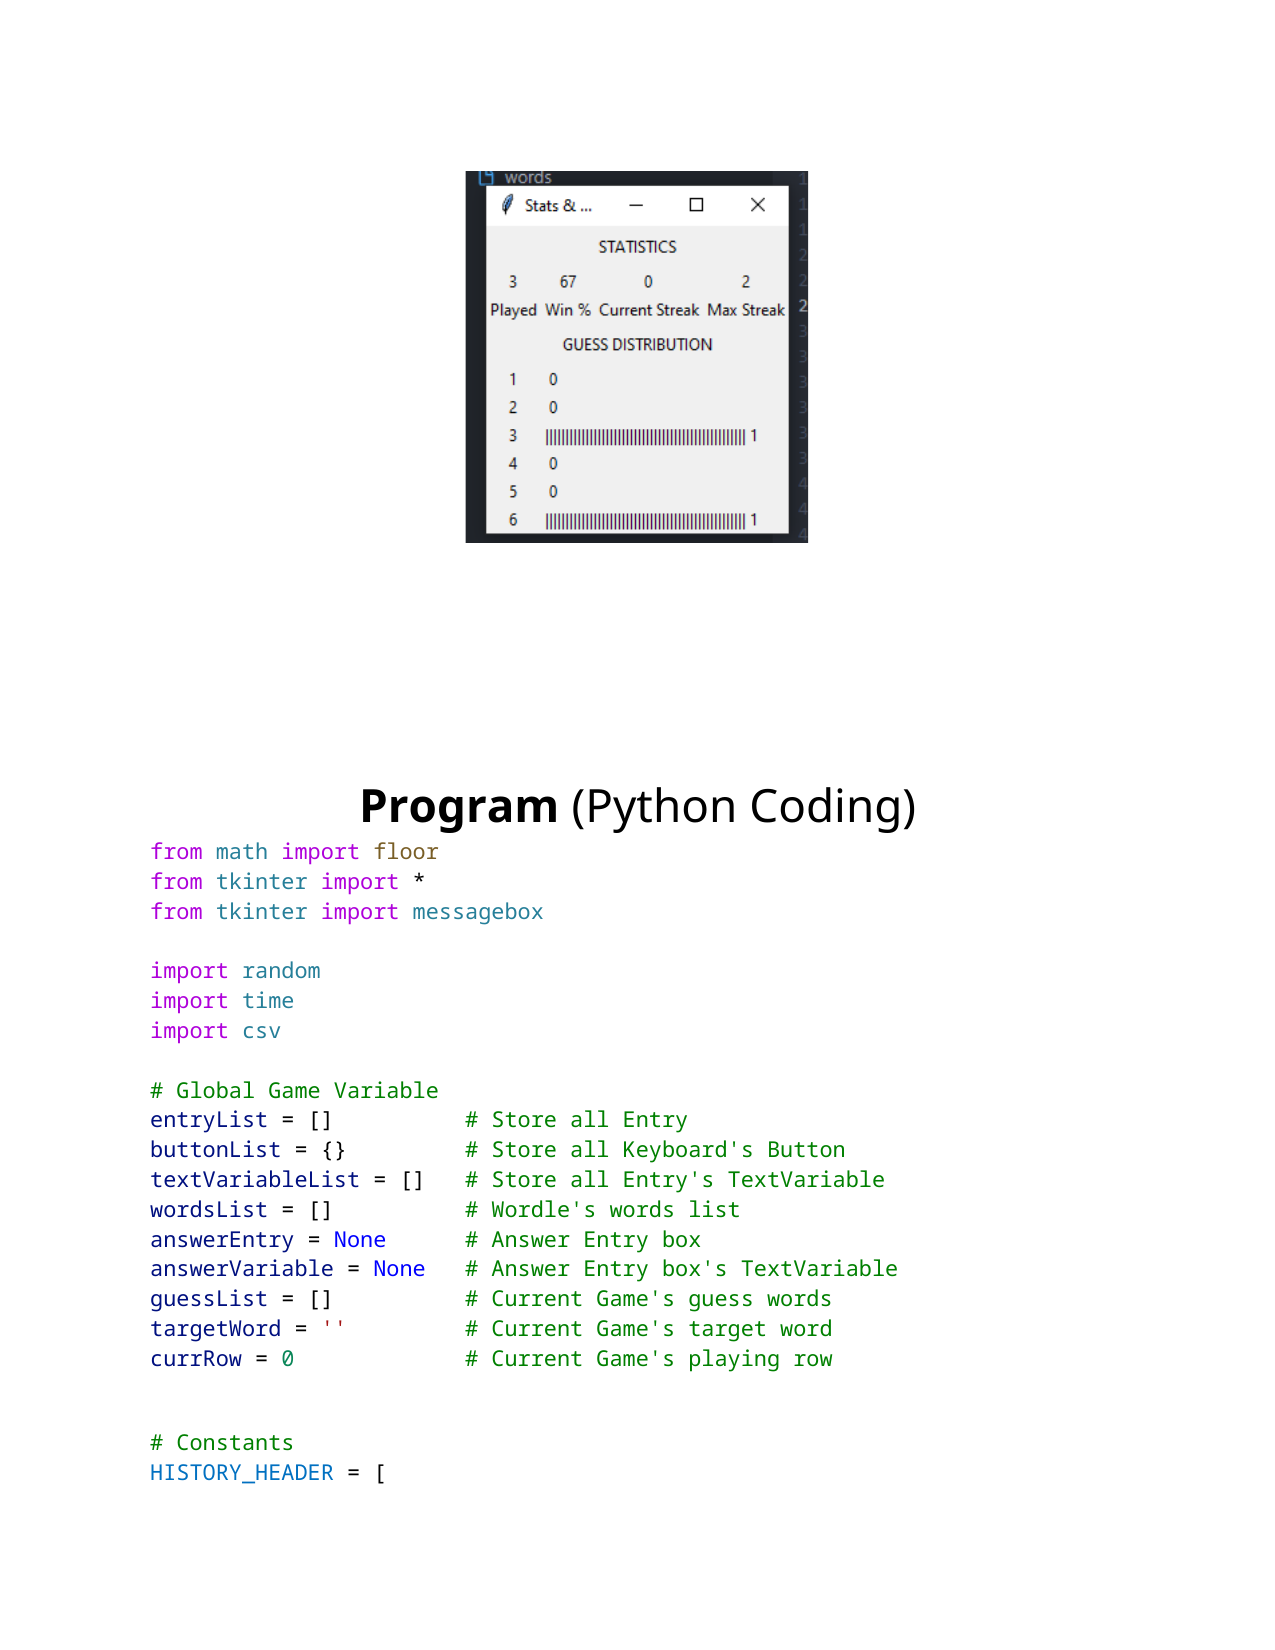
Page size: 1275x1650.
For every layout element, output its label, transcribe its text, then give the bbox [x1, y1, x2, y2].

text # Global Game Variable [150, 1075, 1125, 1104]
text answerVariable = None # Answer Entry box's TextVariable [150, 1253, 1125, 1283]
text currRow = 0 # Current Game's playing row [150, 1343, 1125, 1373]
text entryList = [] # Store all Entry [150, 1104, 1125, 1134]
text buttonList = {} # Store all Keyboard's Button [150, 1134, 1125, 1164]
text import random [150, 956, 1125, 985]
text answerEntry = None # Answer Entry box [150, 1224, 1125, 1253]
text # Constants [150, 1427, 1125, 1457]
text guessList = [] # Current Game's guess words [150, 1283, 1125, 1313]
text wordsList = [] # Wordle's words list [150, 1194, 1125, 1224]
text targetWord = '' # Current Game's target word [150, 1313, 1125, 1343]
text HISTORY_HEADER = [ [150, 1457, 1125, 1487]
text Program (Python Coding) [150, 774, 1125, 836]
text textVariableList = [] # Store all Entry's TextVariable [150, 1164, 1125, 1194]
text from tkinter import messagebox [150, 896, 1125, 926]
text import csv [150, 1015, 1125, 1045]
text import time [150, 985, 1125, 1015]
text from tkinter import * [150, 866, 1125, 896]
text from math import floor [150, 836, 1125, 866]
picture [465, 171, 809, 543]
